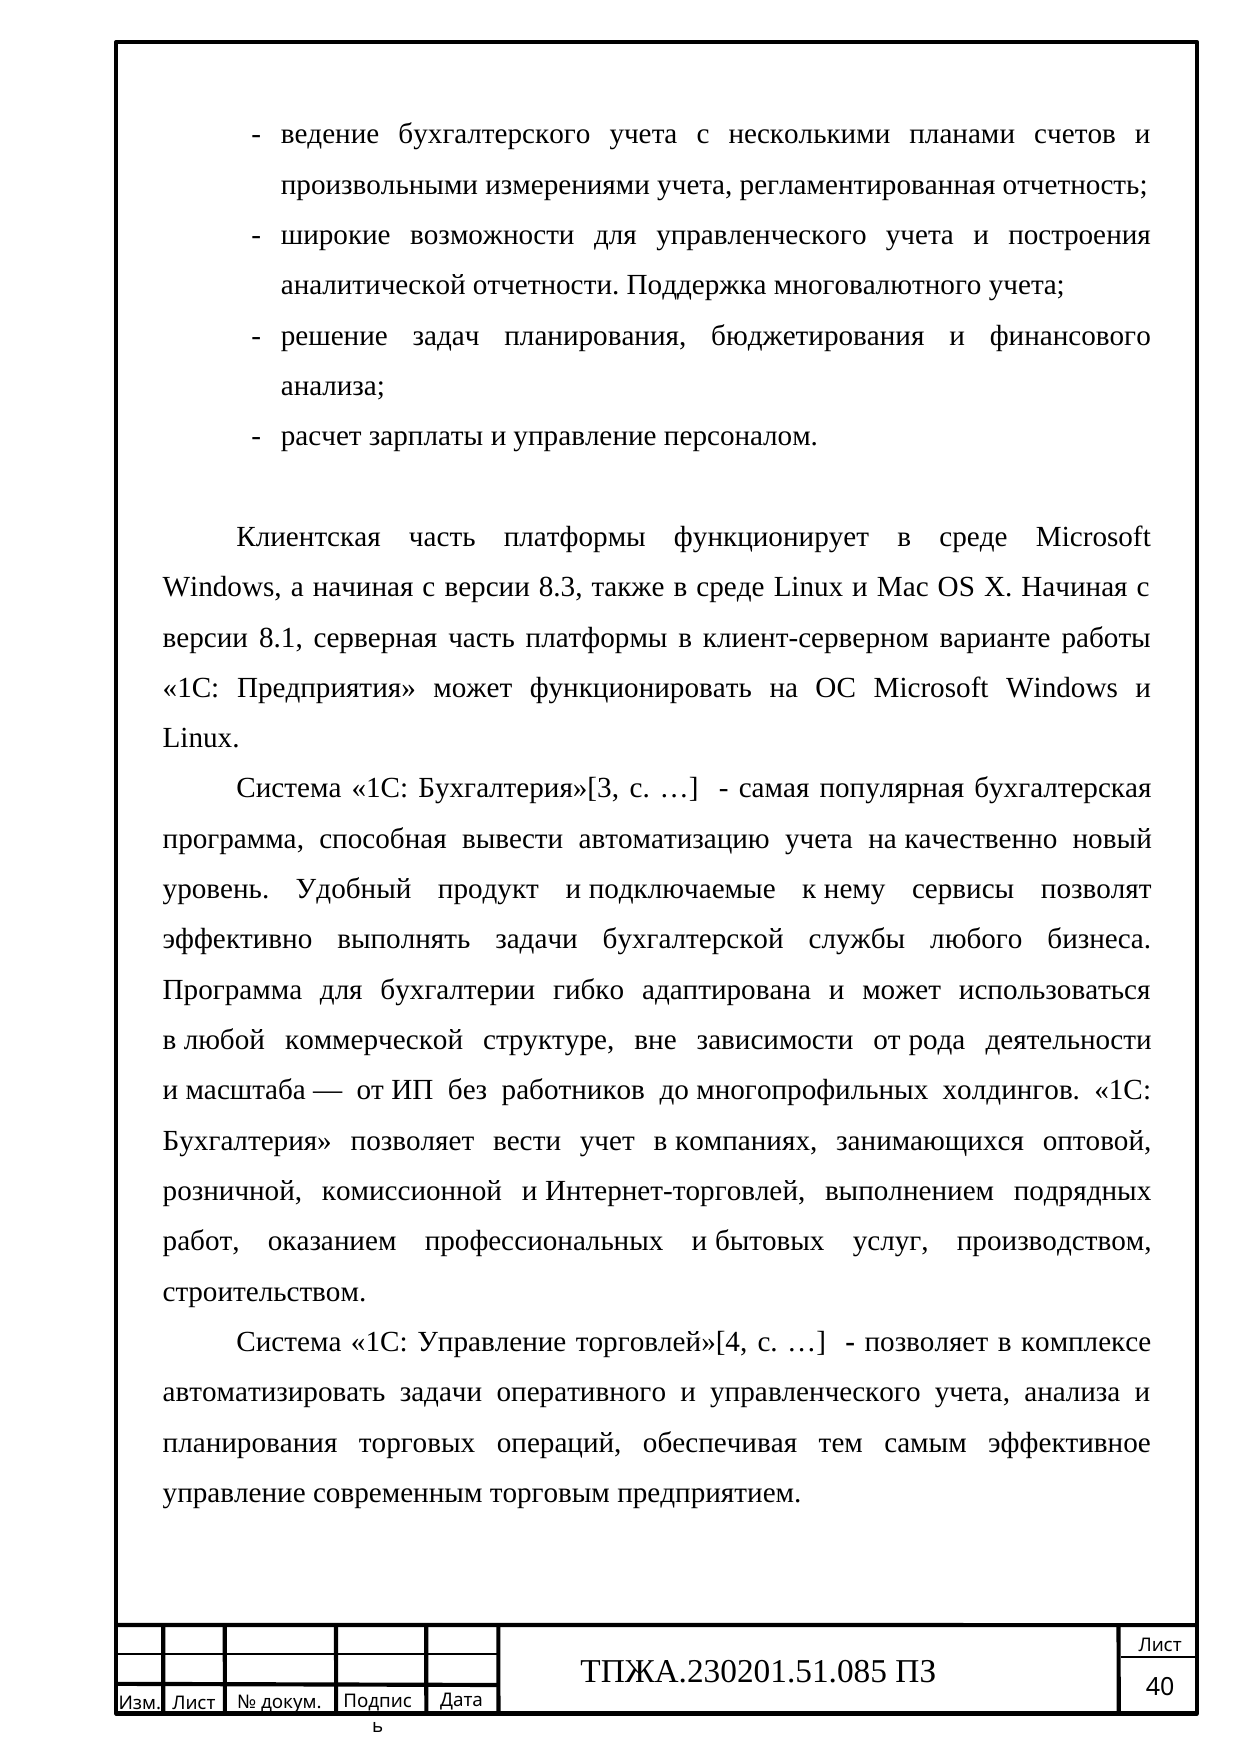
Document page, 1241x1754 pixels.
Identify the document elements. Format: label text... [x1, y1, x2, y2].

list решение задач планирования, бюджетирования и финансового анализа; [251, 318, 1152, 402]
text Клиентская часть платформы функционирует в среде Microsoft Windows, а начиная с версии 8.3, также в среде Linux и Mac OS X. Начиная с версии 8.1, серверная часть платформы в клиент-серверном варианте работы «1С: Предприятия» может функционировать на ОС Microsoft Windows и Linux. [162, 578, 1152, 754]
list ведение бухгалтерского учета с несколькими планами счетов и произвольными измерениями учета, регламентированная отчетность; [251, 117, 1152, 200]
list широкие возможности для управленческого учета и построения аналитической отчетности. Поддержка многовалютного учета; [251, 217, 1152, 301]
text Клиентская часть платформы функционирует в среде Microsoft Windows, а начиная с версии 8.3, также в среде Linux и Mac OS X. Начиная с версии 8.1, серверная часть платформы в клиент-серверном варианте работы «1С: Предприятия» может функционировать на ОС Microsoft Windows и Linux. [162, 519, 1152, 577]
text Система «1С: Бухгалтерия»[3, c. …] - самая популярная бухгалтерская программа, способная вывести автоматизацию учета на качественно новый уровень. Удобный продукт и подключаемые к нему сервисы позволят эффективно выполнять задачи бухгалтерской службы любого бизнеса. Программа для бухгалтерии гибко адаптирована и может использоваться в любой коммерческой структуре, вне зависимости от рода деятельности и масштаба — от ИП без работников до многопрофильных холдингов. «1С: Бухгалтерия» позволяет вести учет в компаниях, занимающихся оптовой, розничной, комиссионной и Интернет-торговлей, выполнением подрядных работ, оказанием профессиональных и бытовых услуг, производством, строительством. [162, 771, 1152, 1307]
list расчет зарплаты и управление персоналом. [251, 418, 1152, 452]
text Система «1C: Управление торговлей»[4, c. …] - позволяет в комплексе автоматизировать задачи оперативного и управленческого учета, анализа и планирования торговых операций, обеспечивая тем самым эффективное управление современным торговым предприятием. [162, 1324, 1152, 1508]
